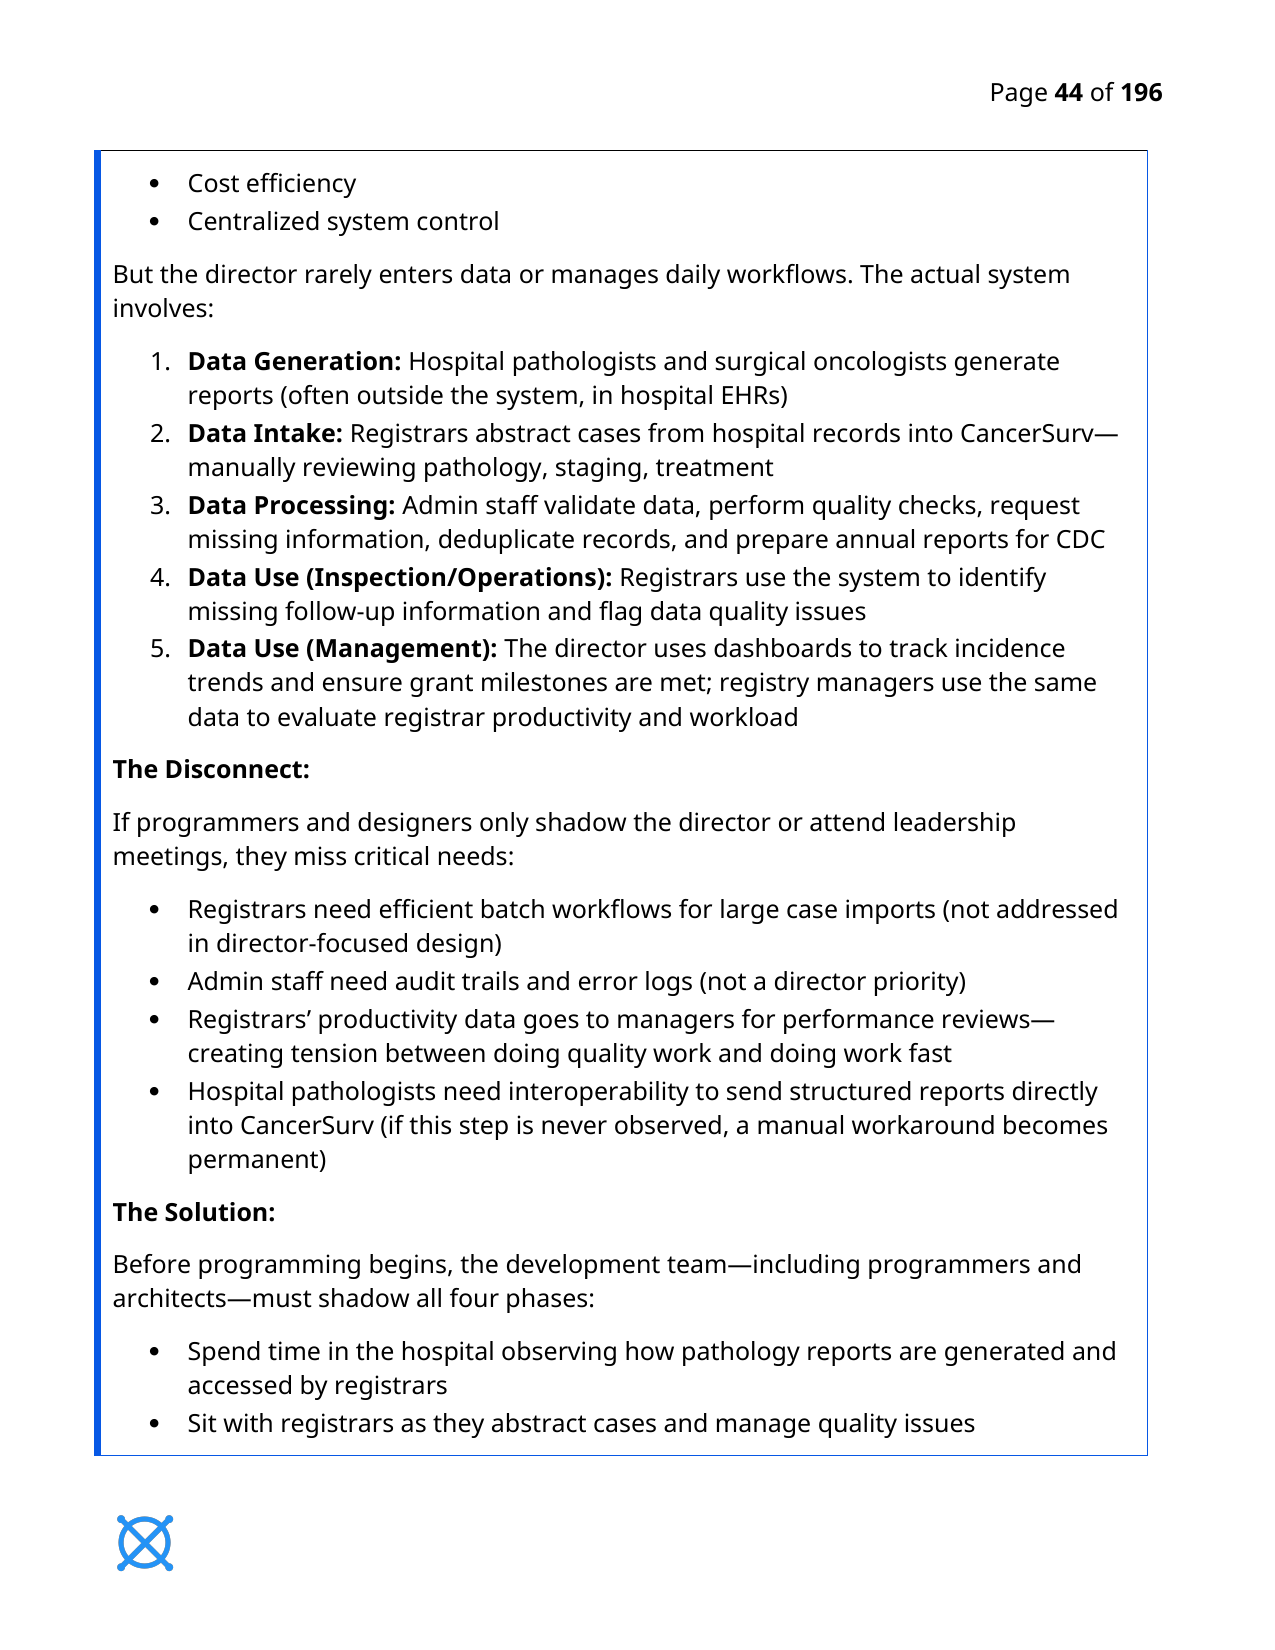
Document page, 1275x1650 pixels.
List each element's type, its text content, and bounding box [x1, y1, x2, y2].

picture [112, 1511, 177, 1575]
